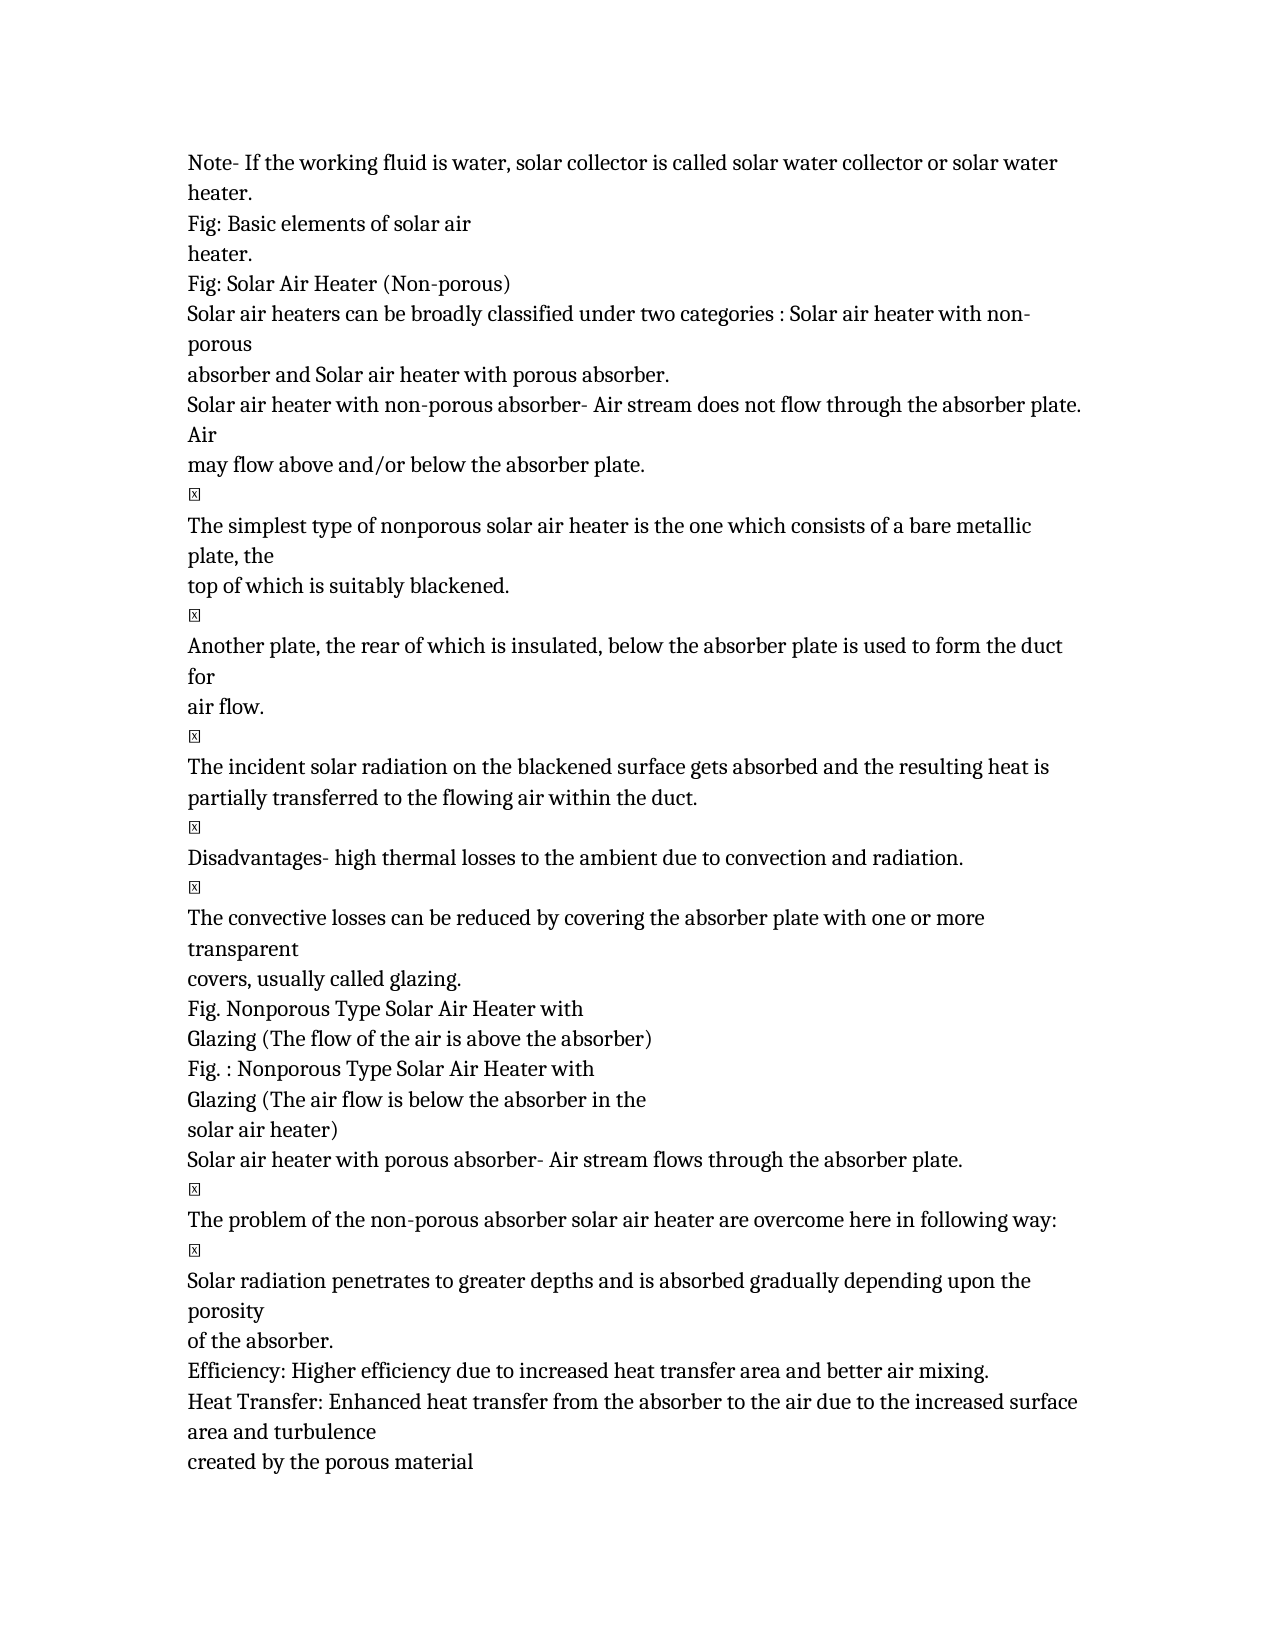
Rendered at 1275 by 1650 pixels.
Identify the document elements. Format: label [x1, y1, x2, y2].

text [187, 150, 1087, 1475]
